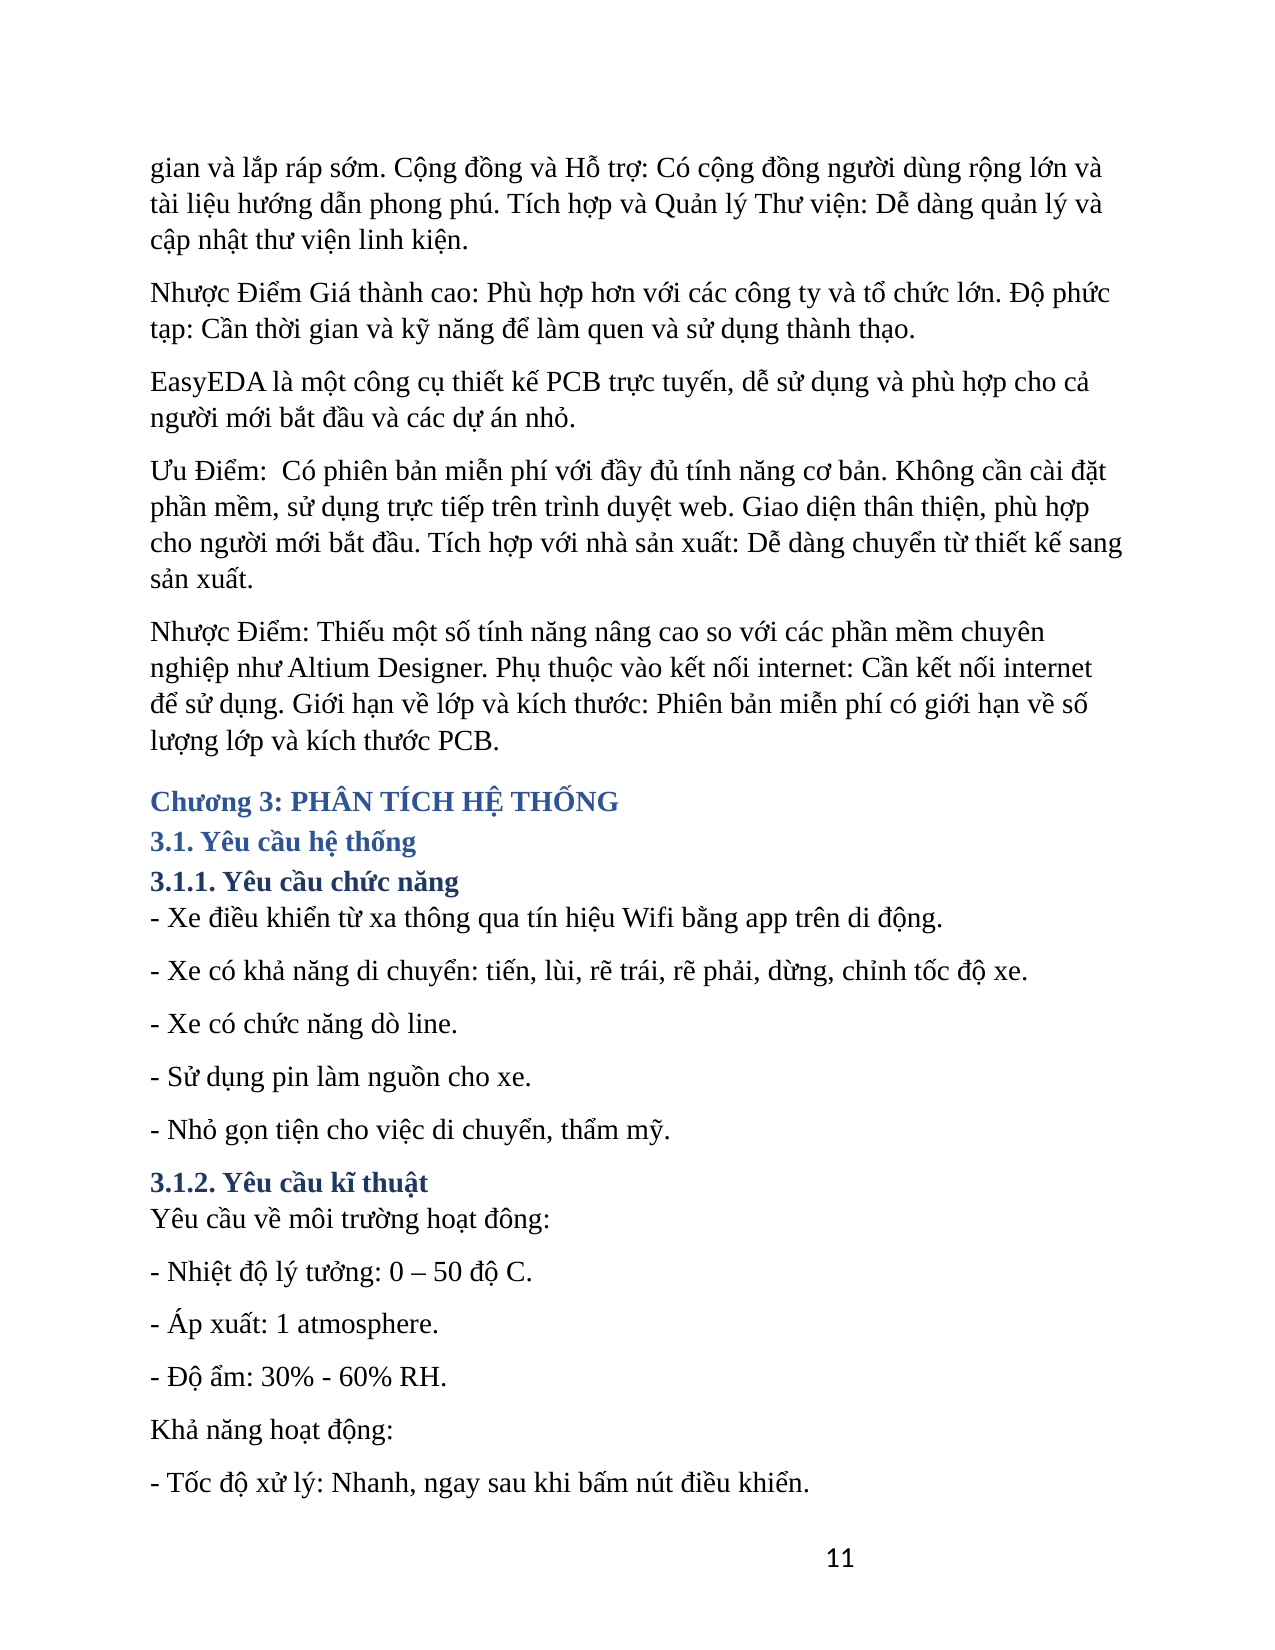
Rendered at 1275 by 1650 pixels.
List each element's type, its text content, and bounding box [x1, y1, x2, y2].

text - Nhiệt độ lý tưởng: 0 – 50 độ C. [150, 1254, 1125, 1287]
text - Xe điều khiển từ xa thông qua tín hiệu Wifi bằng app trên di động. [150, 901, 1125, 934]
text - Xe có chức năng dò line. [150, 1006, 1125, 1040]
text - Xe có khả năng di chuyển: tiến, lùi, rẽ trái, rẽ phải, dừng, chỉnh tốc độ xe. [150, 953, 1125, 987]
text - Áp xuất: 1 atmosphere. [150, 1306, 1125, 1340]
subtitle 3.1.2. Yêu cầu kĩ thuật [150, 1165, 1125, 1198]
text Nhược Điểm: Thiếu một số tính năng nâng cao so với các phần mềm chuyên nghiệp như Altium Designer. Phụ thuộc vào kết nối internet: Cần kết nối internet để sử dụng. Giới hạn về lớp và kích thước: Phiên bản miễn phí có giới hạn về số lượng lớp và kích thước PCB. [150, 614, 1125, 756]
text - Nhỏ gọn tiện cho việc di chuyển, thẩm mỹ. [150, 1112, 1125, 1145]
text EasyEDA là một công cụ thiết kế PCB trực tuyến, dễ sử dụng và phù hợp cho cả người mới bắt đầu và các dự án nhỏ. [150, 364, 1125, 434]
subtitle 3.1. Yêu cầu hệ thống [150, 824, 1125, 858]
text Khả năng hoạt động: [150, 1412, 1125, 1446]
subtitle Chương 3: PHÂN TÍCH HỆ THỐNG [150, 784, 1125, 817]
text - Sử dụng pin làm nguồn cho xe. [150, 1059, 1125, 1093]
text Nhược Điểm Giá thành cao: Phù hợp hơn với các công ty và tổ chức lớn. Độ phức tạp: Cần thời gian và kỹ năng để làm quen và sử dụng thành thạo. [150, 275, 1125, 345]
text - Độ ẩm: 30% - 60% RH. [150, 1359, 1125, 1393]
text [150, 150, 1125, 256]
subtitle 3.1.1. Yêu cầu chức năng [150, 864, 1125, 898]
text - Tốc độ xử lý: Nhanh, ngay sau khi bấm nút điều khiển. [150, 1465, 1125, 1498]
text Ưu Điểm: Có phiên bản miễn phí với đầy đủ tính năng cơ bản. Không cần cài đặt phần mềm, sử dụng trực tiếp trên trình duyệt web. Giao diện thân thiện, phù hợp cho người mới bắt đầu. Tích hợp với nhà sản xuất: Dễ dàng chuyển từ thiết kế sang sản xuất. [150, 453, 1125, 595]
text Yêu cầu về môi trường hoạt đông: [150, 1201, 1125, 1234]
